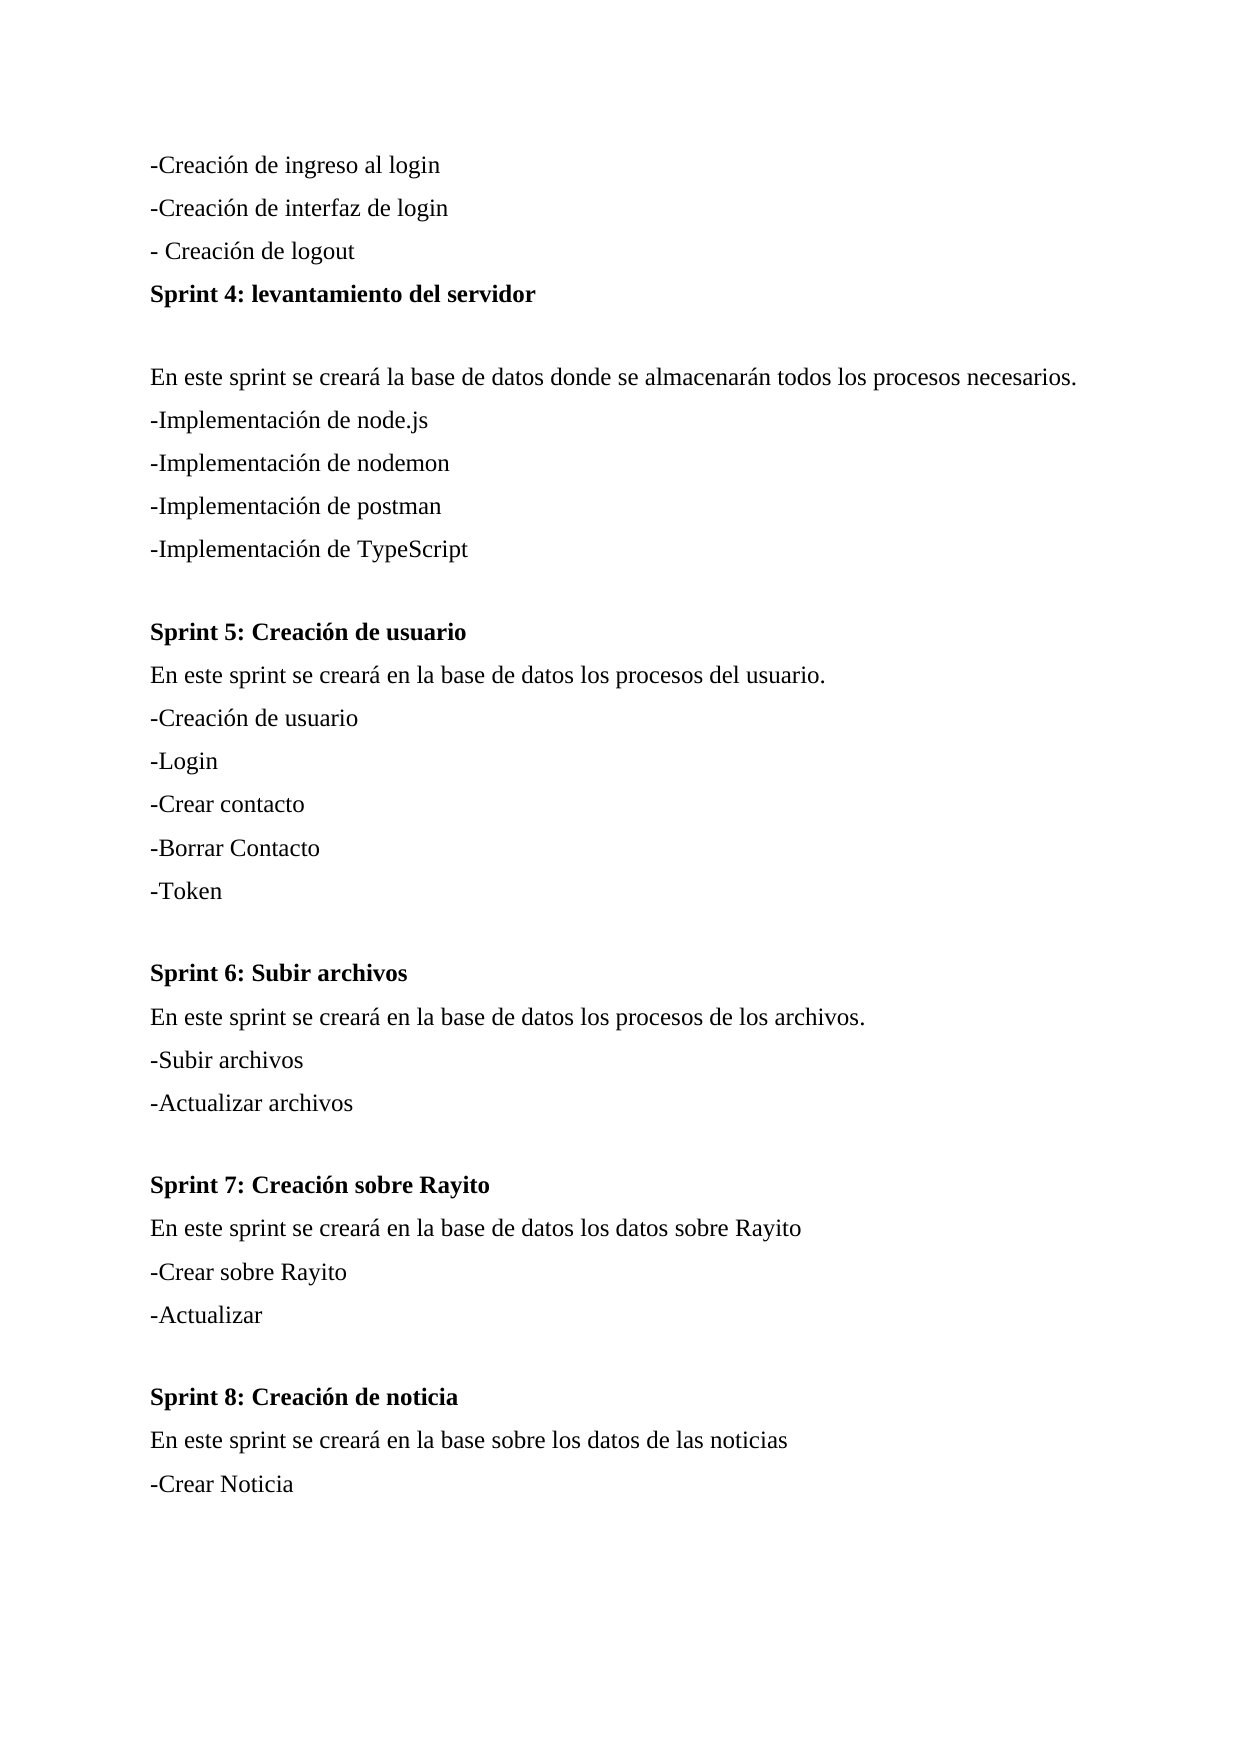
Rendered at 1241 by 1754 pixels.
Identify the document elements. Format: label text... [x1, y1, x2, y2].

text -Implementación de postman [150, 491, 1090, 520]
text -Crear Noticia [150, 1469, 1090, 1497]
text -Actualizar archivos [150, 1088, 1090, 1117]
text -Actualizar [150, 1300, 1090, 1328]
text -Creación de interfaz de login [150, 193, 1090, 222]
text -Implementación de nodemon [150, 448, 1090, 477]
text -Crear contacto [150, 789, 1090, 818]
text -Implementación de TypeScript [150, 534, 1090, 563]
text -Creación de usuario [150, 703, 1090, 732]
text -Implementación de node.js [150, 405, 1090, 434]
text -Creación de ingreso al login [150, 150, 1090, 179]
text En este sprint se creará la base de datos donde se almacenarán todos los procesos necesarios. [150, 362, 1090, 391]
text -Login [150, 746, 1090, 775]
text - Creación de logout [150, 236, 1090, 265]
text En este sprint se creará en la base de datos los datos sobre Rayito [150, 1213, 1090, 1242]
text Sprint 7: Creación sobre Rayito [150, 1170, 1090, 1199]
text En este sprint se creará en la base de datos los procesos de los archivos. [150, 1002, 1090, 1030]
text -Subir archivos [150, 1045, 1090, 1073]
text -Token [150, 876, 1090, 904]
text Sprint 4: levantamiento del servidor [150, 279, 1090, 308]
text -Crear sobre Rayito [150, 1257, 1090, 1285]
text Sprint 8: Creación de noticia [150, 1382, 1090, 1411]
text -Borrar Contacto [150, 833, 1090, 861]
text En este sprint se creará en la base de datos los procesos del usuario. [150, 660, 1090, 689]
text Sprint 5: Creación de usuario [150, 617, 1090, 646]
text En este sprint se creará en la base sobre los datos de las noticias [150, 1426, 1090, 1454]
text Sprint 6: Subir archivos [150, 958, 1090, 987]
